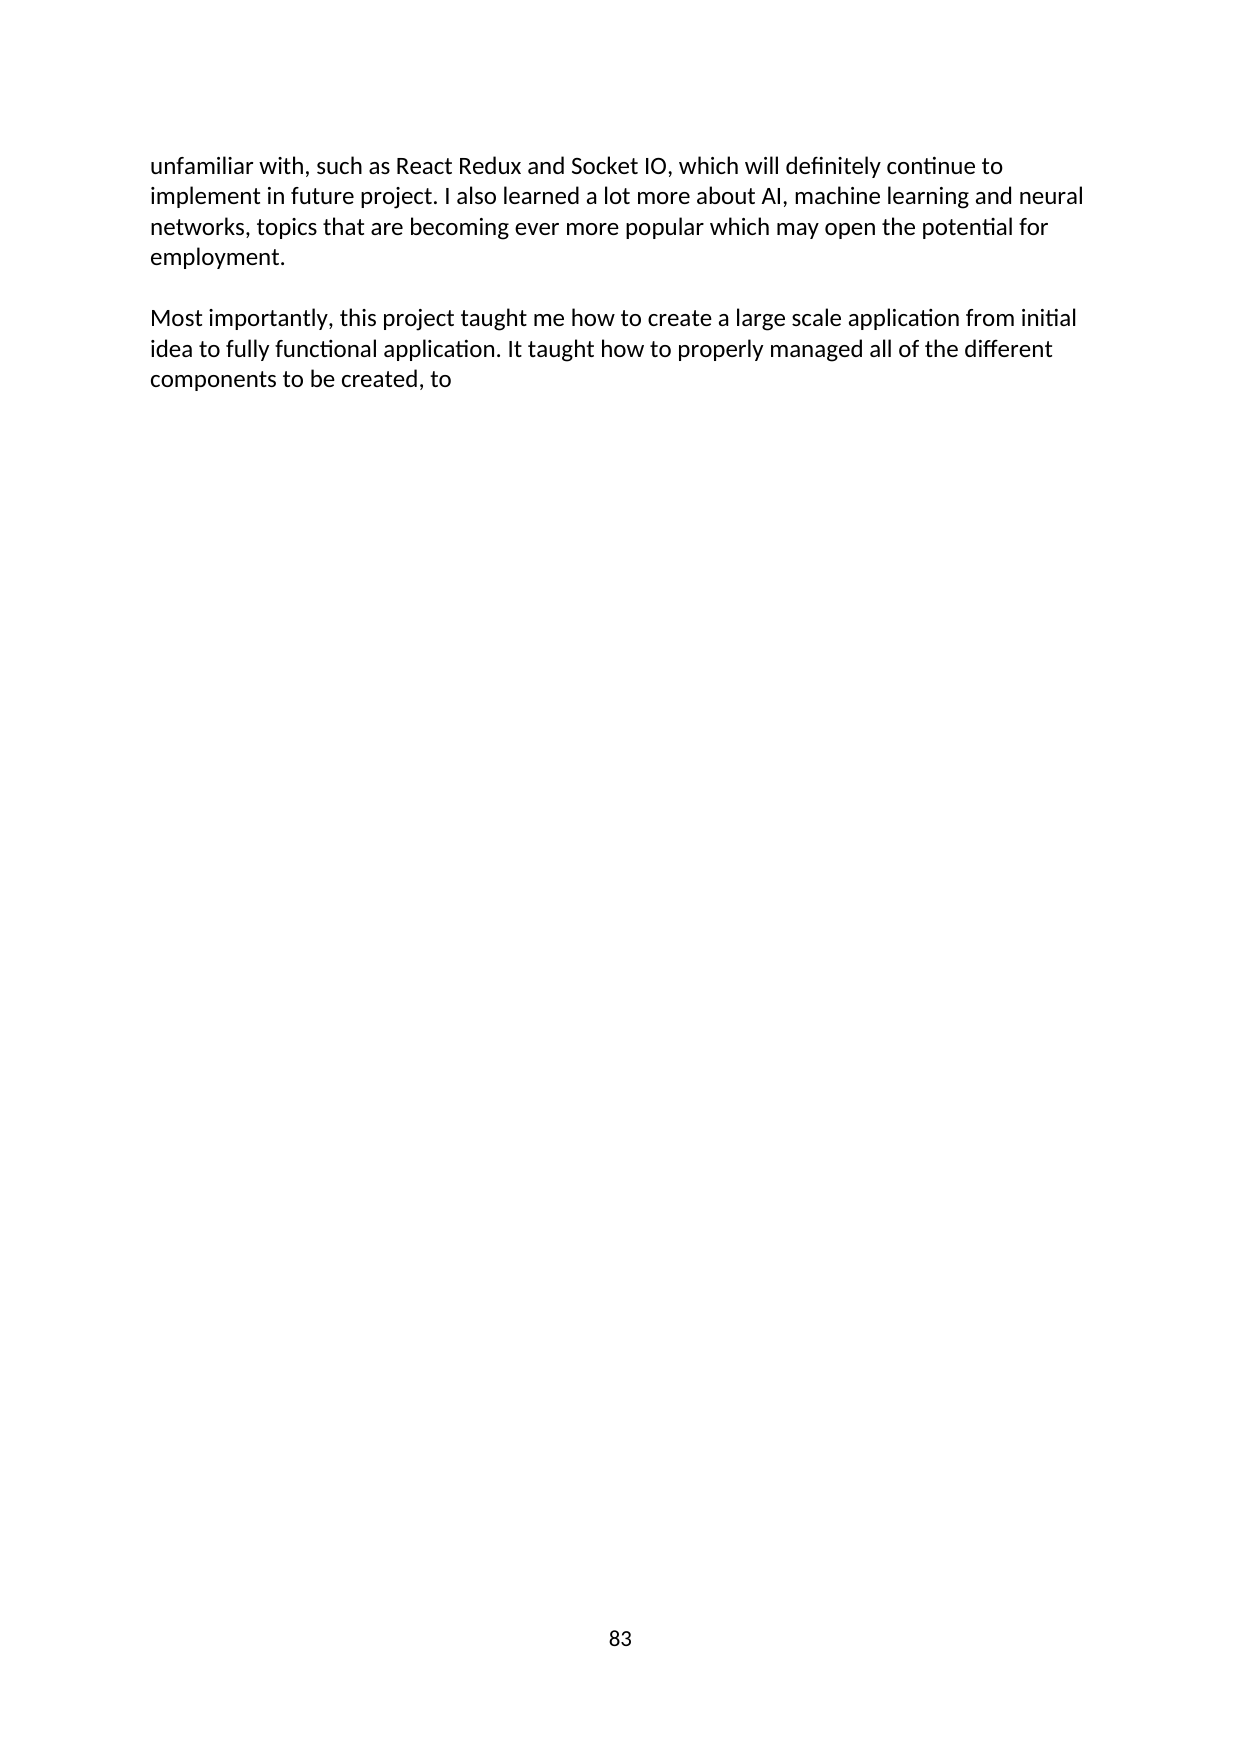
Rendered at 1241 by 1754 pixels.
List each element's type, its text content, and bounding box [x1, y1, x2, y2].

text Most importantly, this project taught me how to create a large scale application from initial idea to fully functional application. It taught how to properly managed all of the different components to be created, to [150, 303, 1090, 394]
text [150, 150, 1090, 272]
